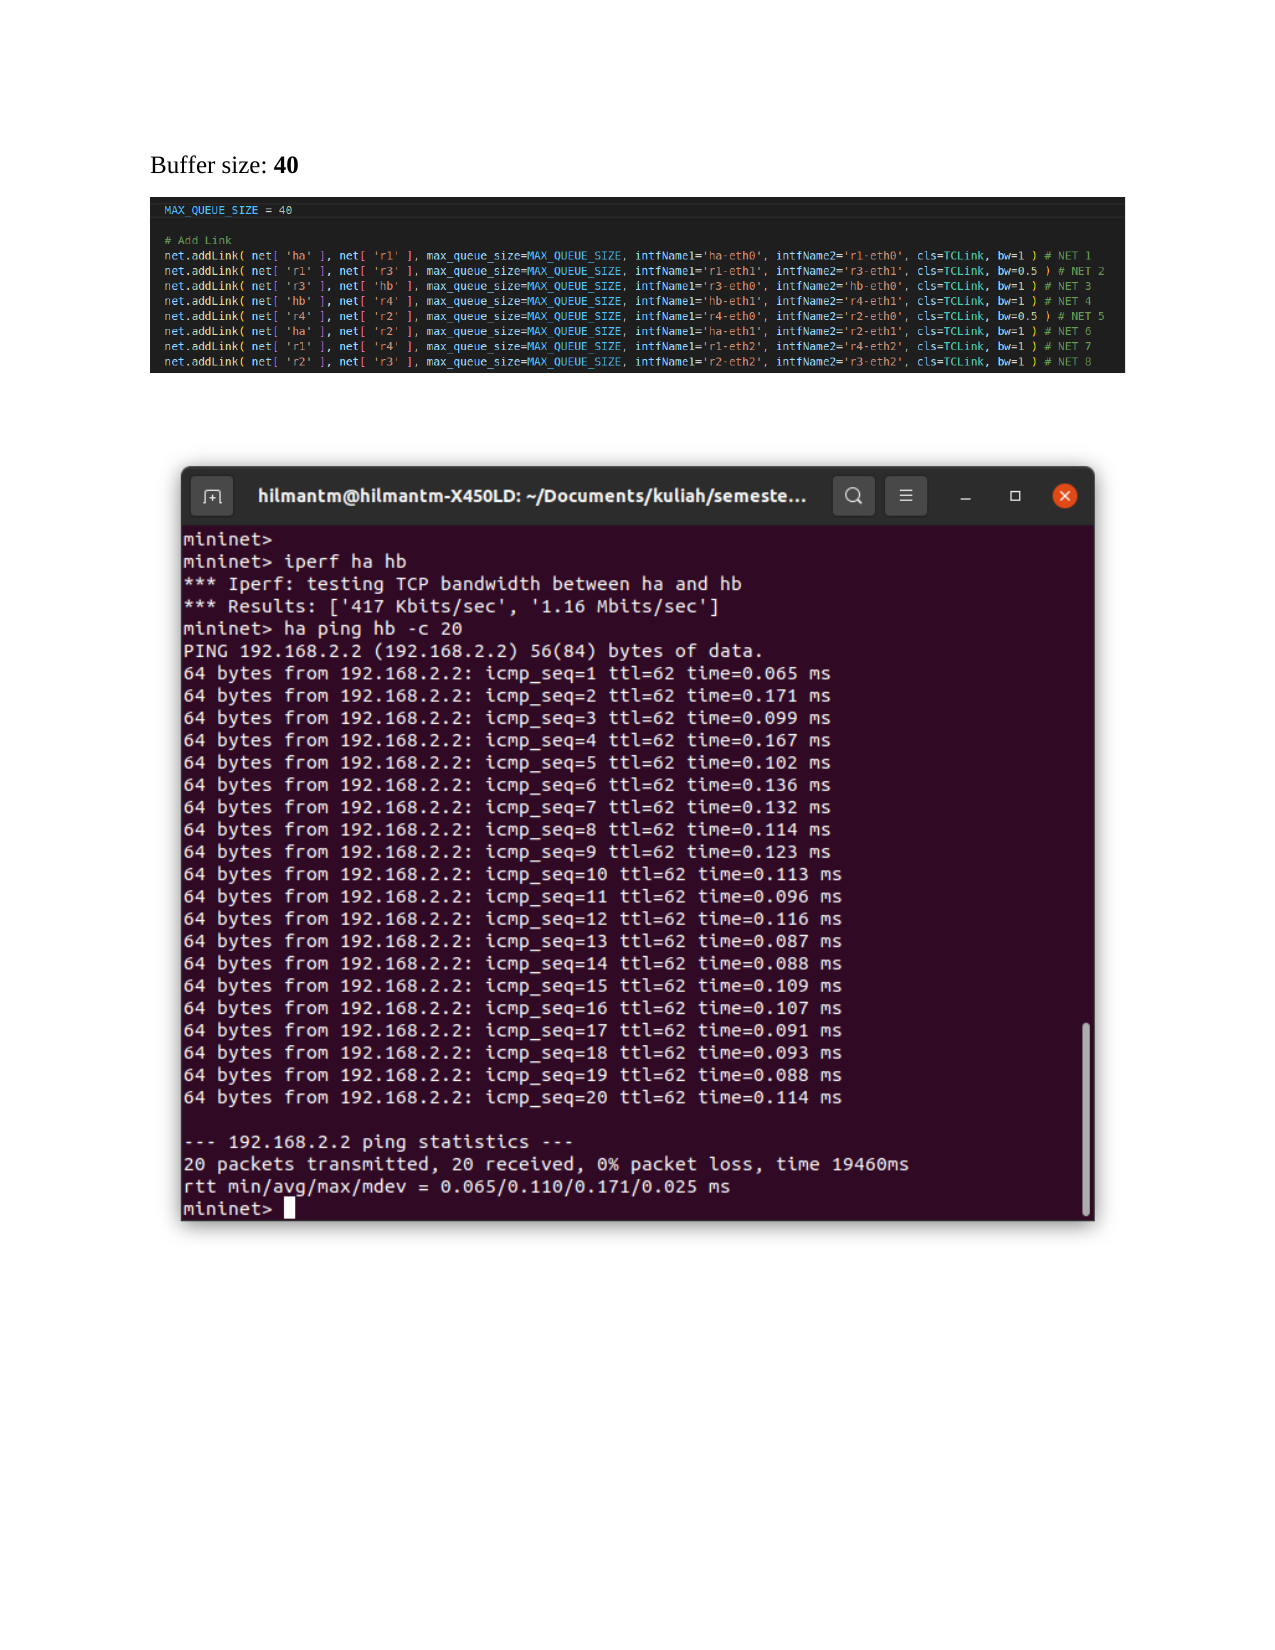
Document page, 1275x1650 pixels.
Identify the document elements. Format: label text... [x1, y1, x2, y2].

text Buffer size: 40 [150, 150, 1125, 179]
picture [150, 439, 1125, 1256]
picture [150, 197, 1125, 373]
